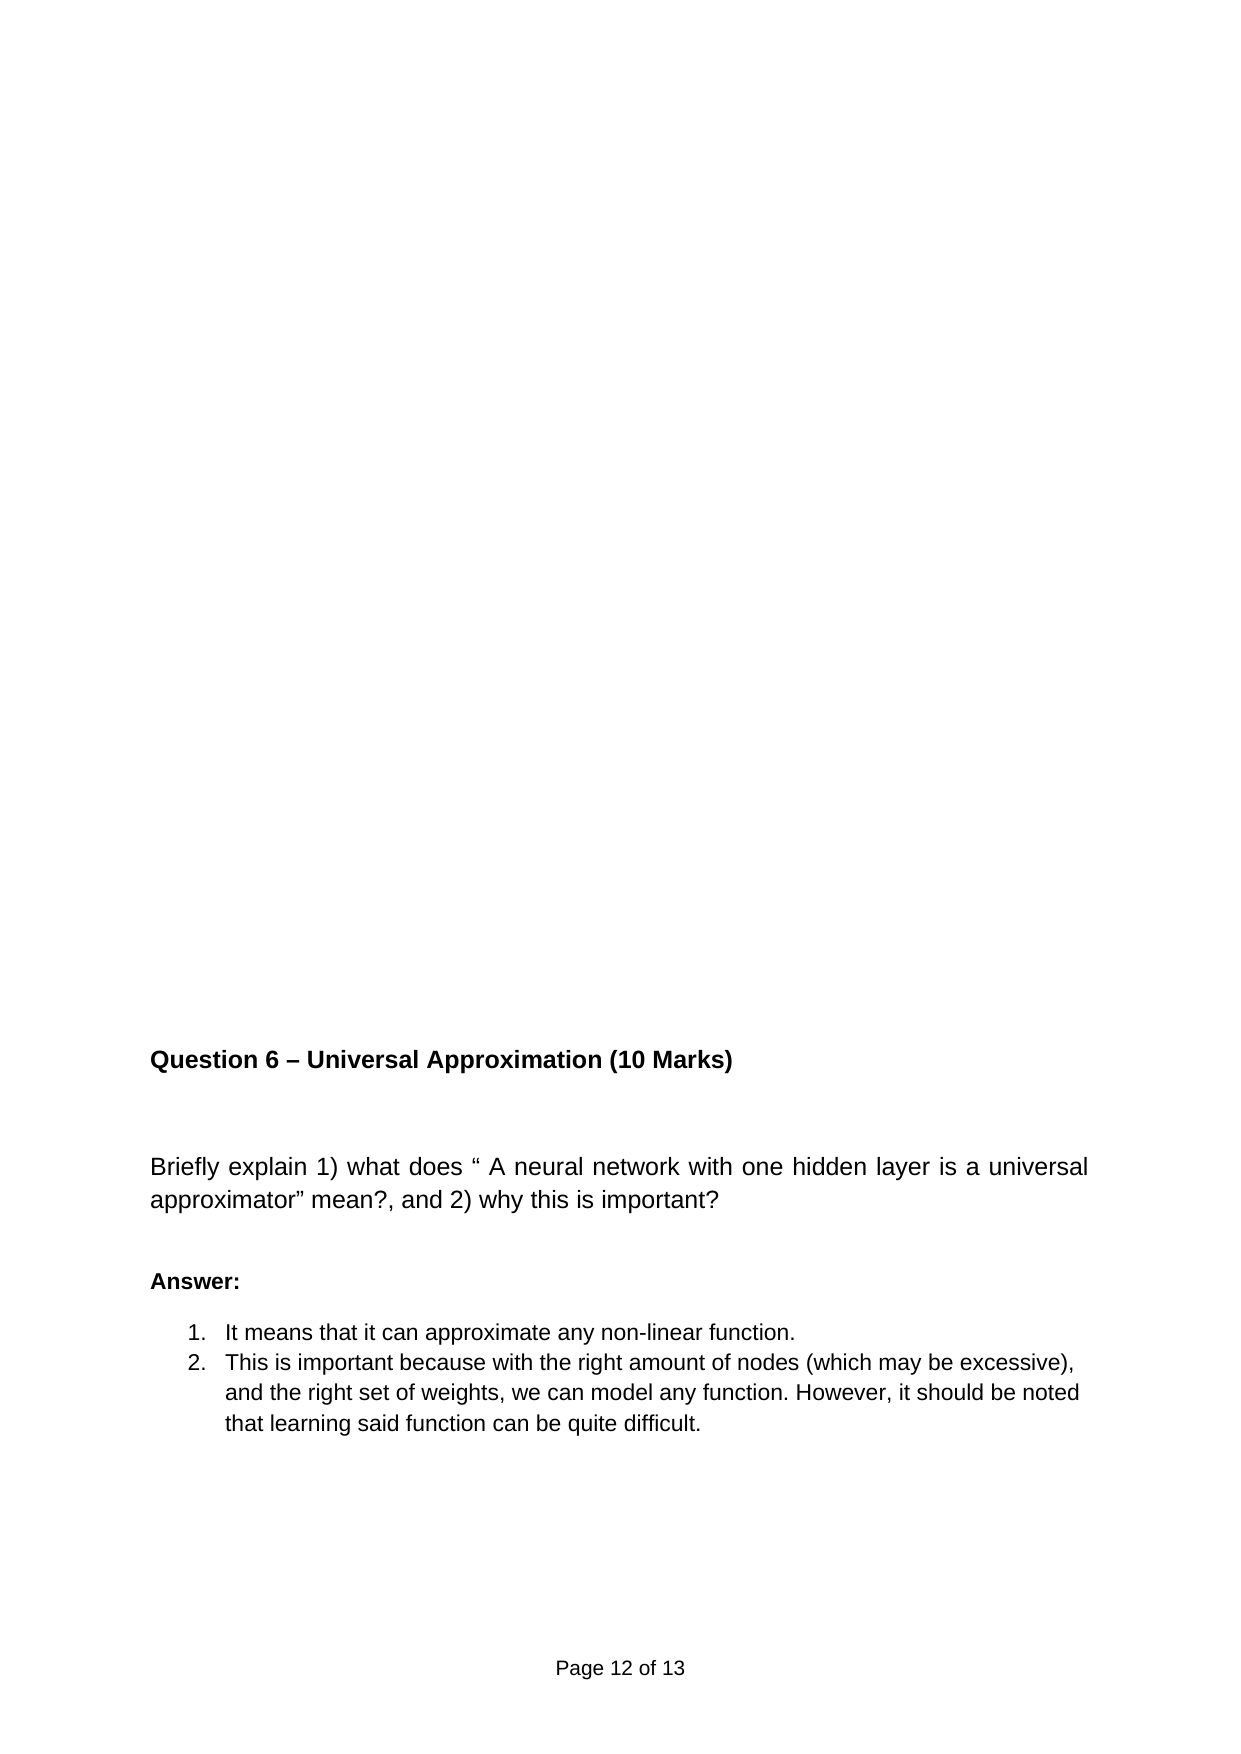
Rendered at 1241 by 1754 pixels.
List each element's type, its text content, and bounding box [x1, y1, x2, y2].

text Question 6 – Universal Approximation (10 Marks) [150, 1044, 1090, 1073]
list It means that it can approximate any non-linear function. [187, 1319, 1090, 1345]
text Briefly explain 1) what does “ A neural network with one hidden layer is a universal approximator” mean?, and 2) why this is important? [150, 1152, 1090, 1214]
text Answer: [150, 1268, 1090, 1294]
list This is important because with the right amount of nodes (which may be excessive), and the right set of weights, we can model any function. However, it should be noted that learning said function can be quite difficult. [187, 1349, 1090, 1436]
